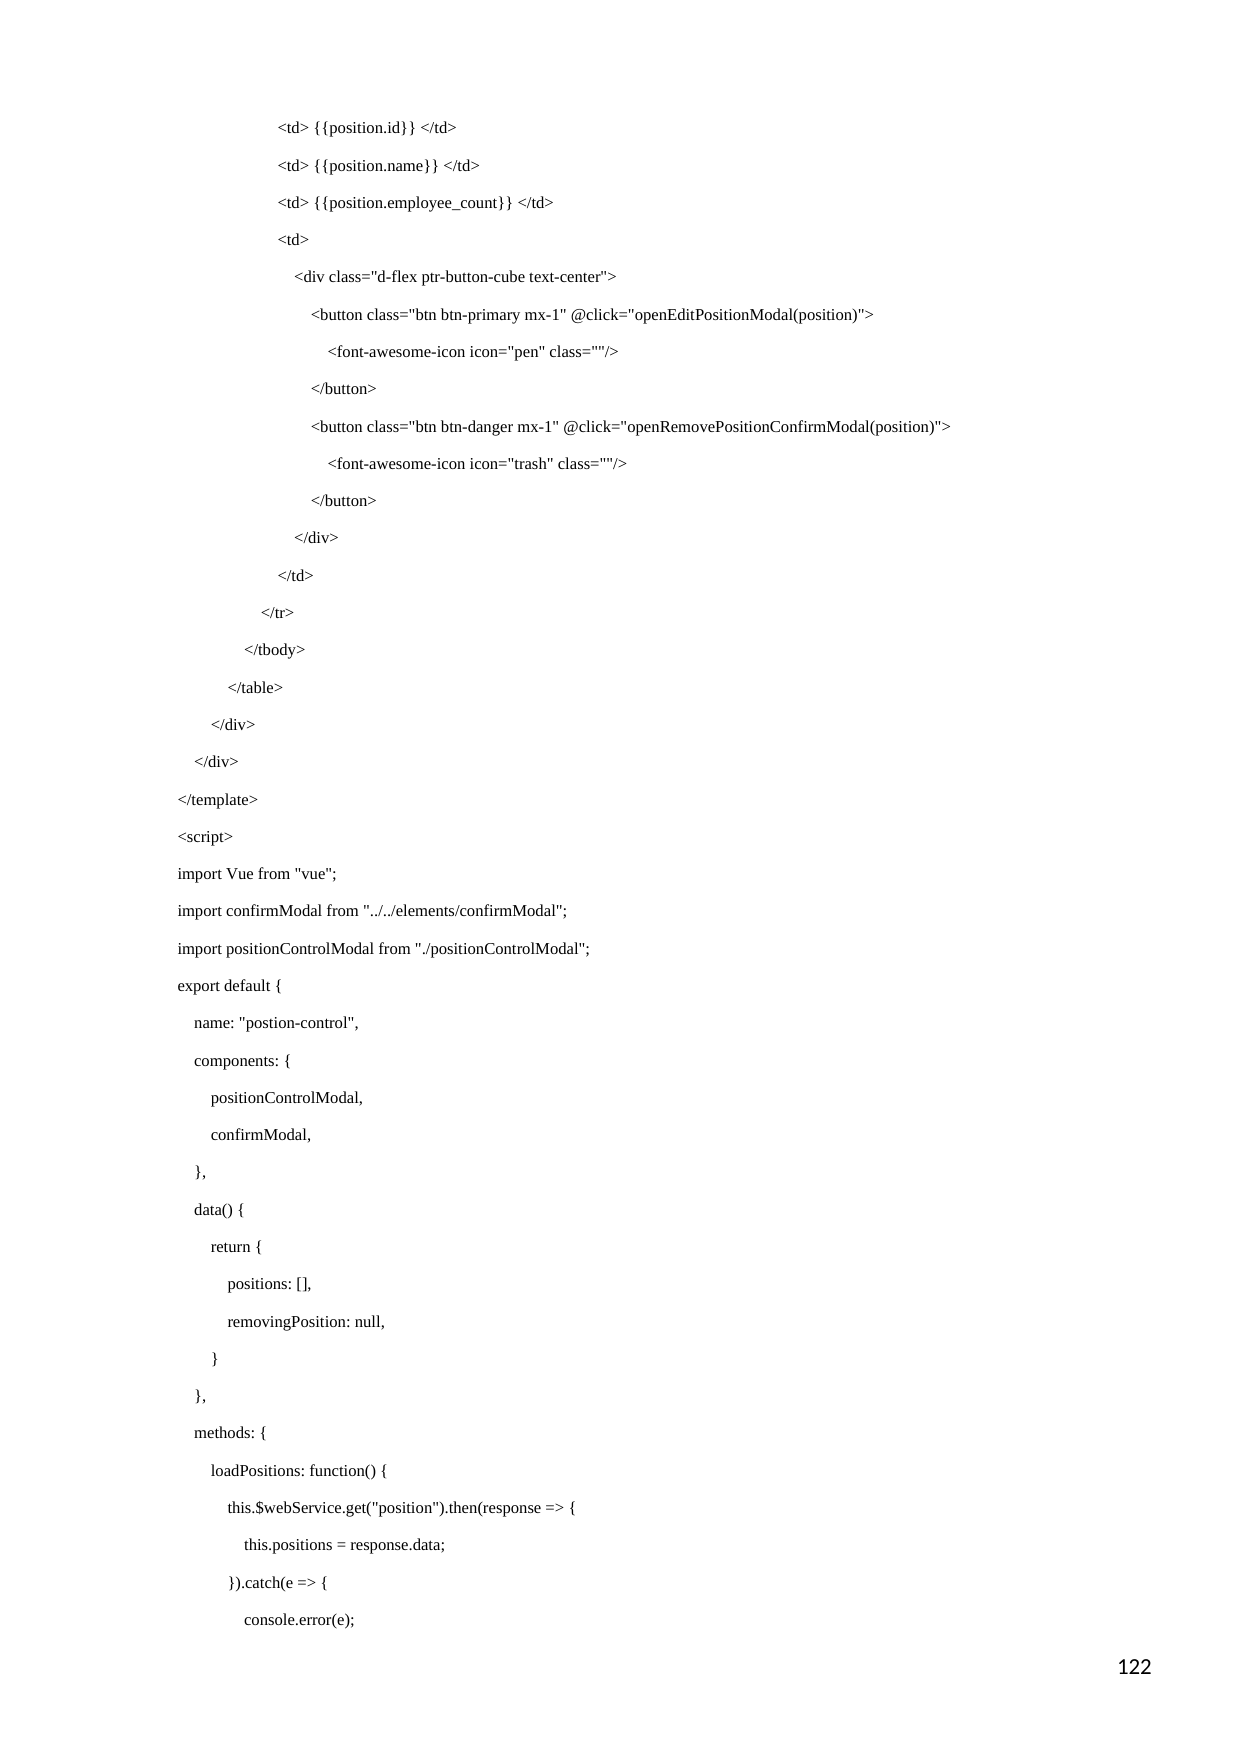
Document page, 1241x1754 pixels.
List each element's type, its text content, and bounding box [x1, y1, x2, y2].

text </tbody> [177, 640, 1152, 659]
text </template> [177, 789, 1152, 808]
text </button> [177, 491, 1152, 510]
text this.$webService.get("position").then(response => { [177, 1498, 1152, 1517]
text }, [177, 1162, 1152, 1181]
text </div> [177, 528, 1152, 547]
text confirmModal, [177, 1125, 1152, 1144]
text <td> [177, 230, 1152, 249]
text }, [177, 1386, 1152, 1405]
text <td> {{position.id}} </td> [177, 118, 1152, 137]
text </tr> [177, 603, 1152, 622]
text data() { [177, 1199, 1152, 1219]
text <div class="d-flex ptr-button-cube text-center"> [177, 267, 1152, 286]
text export default { [177, 976, 1152, 995]
text } [177, 1349, 1152, 1368]
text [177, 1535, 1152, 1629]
text <font-awesome-icon icon="trash" class=""/> [177, 454, 1152, 473]
text <button class="btn btn-primary mx-1" @click="openEditPositionModal(position)"> [177, 304, 1152, 324]
text <font-awesome-icon icon="pen" class=""/> [177, 342, 1152, 361]
text positions: [], [177, 1274, 1152, 1293]
text </div> [177, 752, 1152, 771]
text <td> {{position.employee_count}} </td> [177, 193, 1152, 212]
text components: { [177, 1050, 1152, 1069]
text removingPosition: null, [177, 1311, 1152, 1331]
text </div> [177, 715, 1152, 734]
text <td> {{position.name}} </td> [177, 155, 1152, 174]
text methods: { [177, 1423, 1152, 1442]
text loadPositions: function() { [177, 1461, 1152, 1480]
text </td> [177, 566, 1152, 585]
text </table> [177, 677, 1152, 697]
text <button class="btn btn-danger mx-1" @click="openRemovePositionConfirmModal(position)"> [177, 416, 1152, 436]
text positionControlModal, [177, 1088, 1152, 1107]
text <script> [177, 827, 1152, 846]
text import positionControlModal from "./positionControlModal"; [177, 938, 1152, 958]
text import Vue from "vue"; [177, 864, 1152, 883]
text name: "postion-control", [177, 1013, 1152, 1032]
text import confirmModal from "../../elements/confirmModal"; [177, 901, 1152, 920]
text return { [177, 1237, 1152, 1256]
text </button> [177, 379, 1152, 398]
